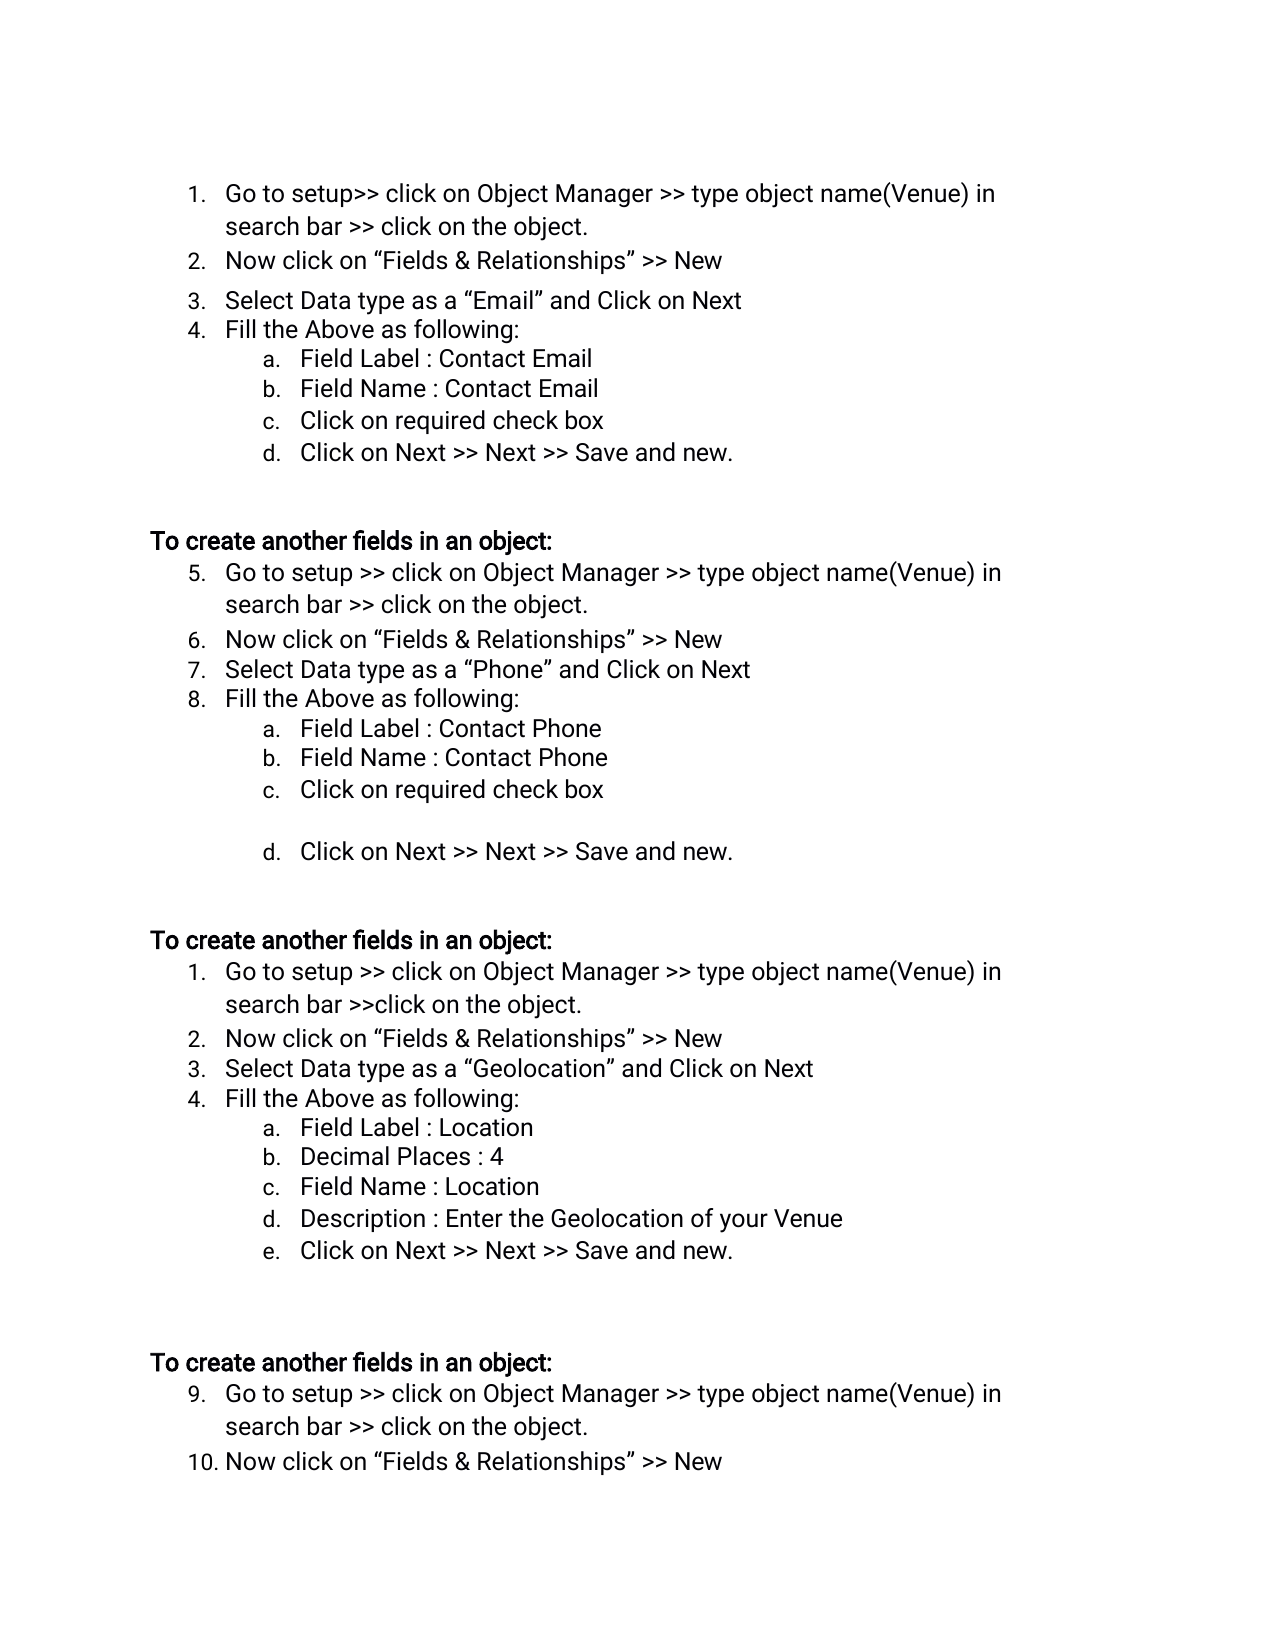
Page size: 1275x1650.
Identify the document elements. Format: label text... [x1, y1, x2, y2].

list Description : Enter the Geolocation of your Venue [262, 1204, 1125, 1233]
list Now click on “Fields & Relationships” >> New [187, 1020, 1125, 1055]
list Field Name : Contact Phone [262, 743, 1125, 772]
list Go to setup >> click on Object Manager >> type object name(Venue) in search bar >> click on the object. [187, 1377, 1029, 1442]
subtitle To create another fields in an object: [150, 925, 1125, 955]
list Now click on “Fields & Relationships” >> New [187, 242, 1125, 277]
list Field Name : Location [262, 1172, 1125, 1201]
list Click on Next >> Next >> Save and new. [262, 838, 1125, 867]
list Fill the Above as following: [187, 685, 1125, 714]
list Now click on “Fields & Relationships” >> New [187, 1442, 1125, 1477]
list Now click on “Fields & Relationships” >> New [187, 620, 1125, 655]
list Fill the Above as following: [187, 315, 1125, 345]
list Decimal Places : 4 [262, 1142, 1125, 1172]
list Select Data type as a “Phone” and Click on Next [187, 655, 1125, 685]
list Click on required check box [262, 406, 1125, 435]
list Click on Next >> Next >> Save and new. [262, 1236, 1125, 1266]
list Go to setup>> click on Object Manager >> type object name(Venue) in search bar >> click on the object. [187, 177, 1023, 242]
list Select Data type as a “Email” and Click on Next [187, 286, 1125, 315]
list Field Name : Contact Email [262, 374, 1125, 403]
list Fill the Above as following: [187, 1084, 1125, 1113]
list Field Label : Contact Email [262, 345, 1125, 374]
list Select Data type as a “Geolocation” and Click on Next [187, 1055, 1125, 1084]
subtitle To create another fields in an object: [150, 1347, 1125, 1377]
list Click on Next >> Next >> Save and new. [262, 438, 1125, 468]
list Go to setup >> click on Object Manager >> type object name(Venue) in search bar >>click on the object. [187, 955, 1029, 1020]
list Go to setup >> click on Object Manager >> type object name(Venue) in search bar >> click on the object. [187, 555, 1029, 620]
list Click on required check box [262, 775, 1125, 805]
list Field Label : Contact Phone [262, 714, 1125, 743]
list Field Label : Location [262, 1113, 1125, 1142]
subtitle To create another fields in an object: [150, 525, 1125, 555]
